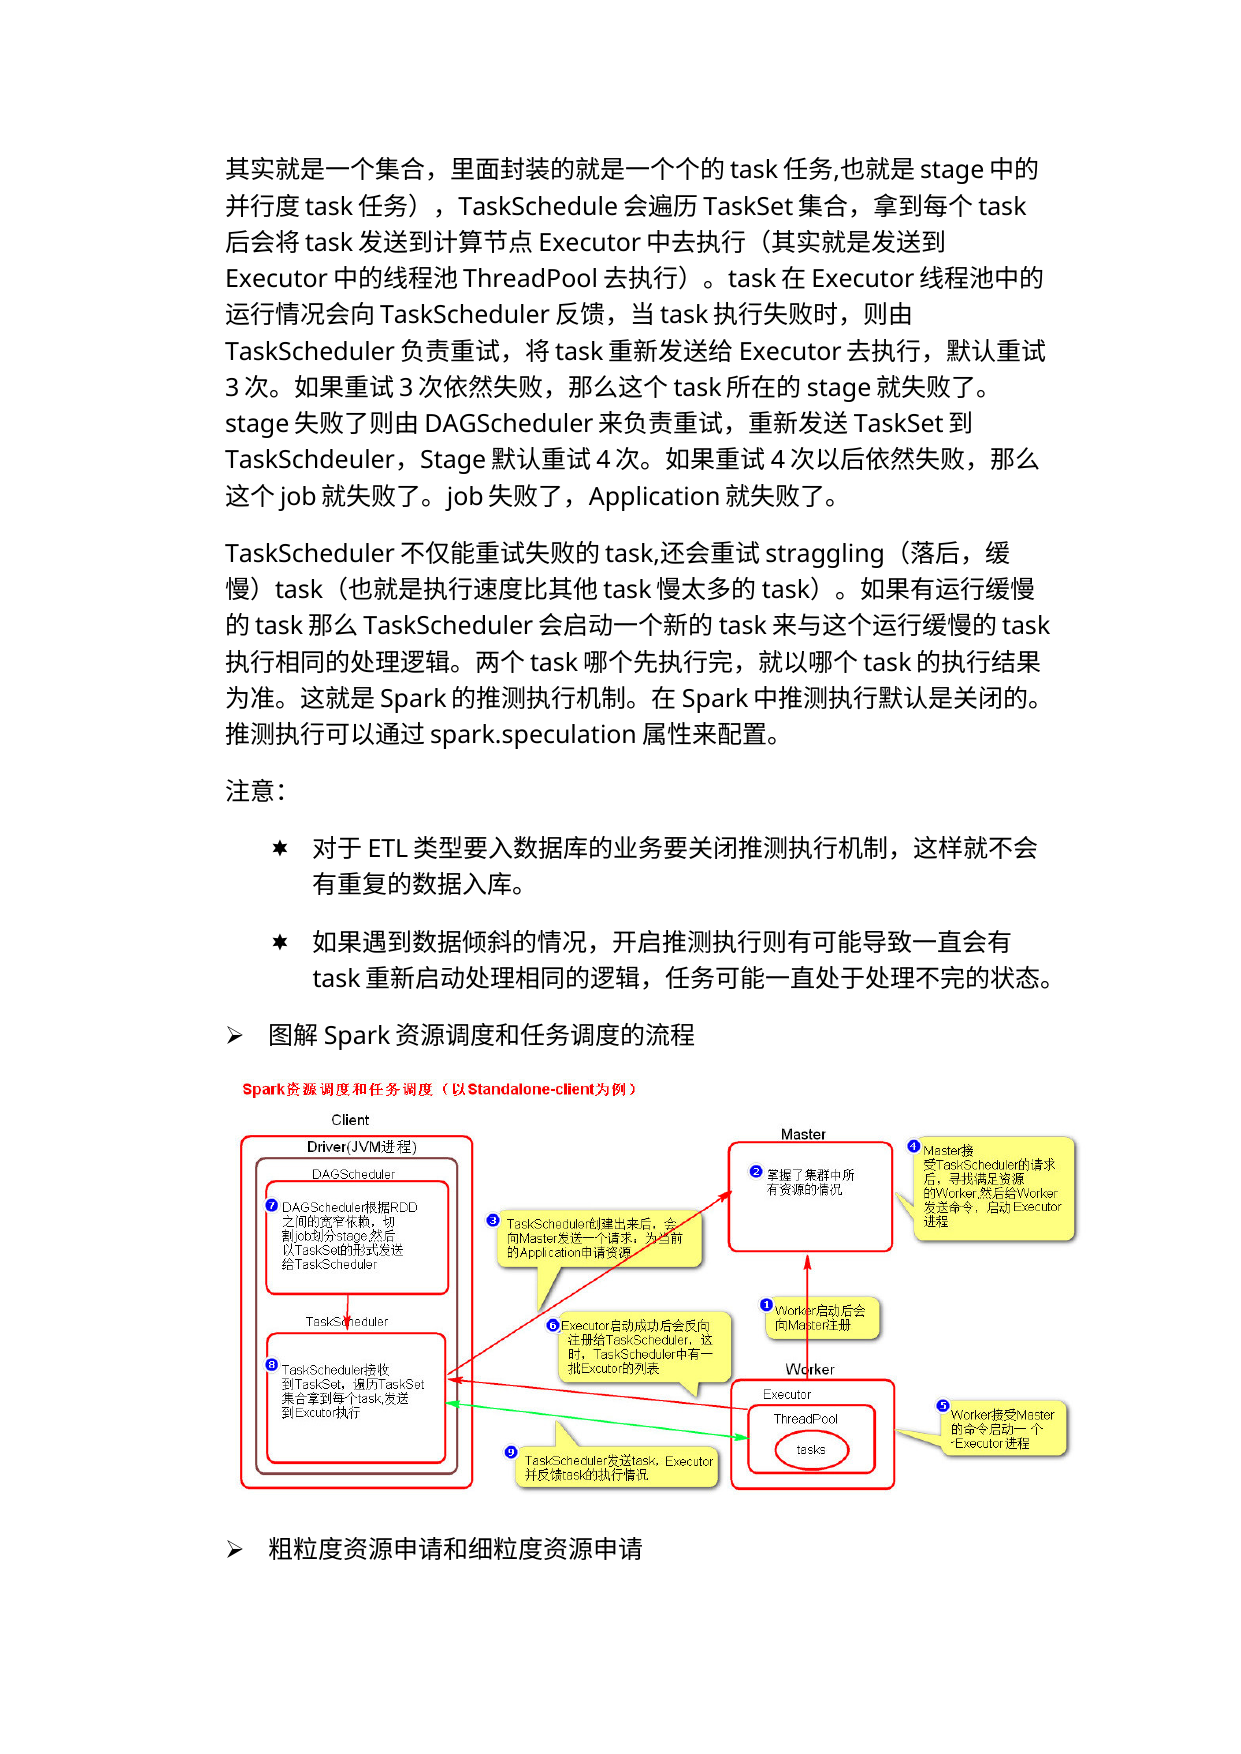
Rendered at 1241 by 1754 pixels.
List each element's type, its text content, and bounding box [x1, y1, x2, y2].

list 对于ETL类型要入数据库的业务要关闭推测执行机制，这样就不会有重复的数据入库。 [268, 829, 1053, 901]
list TaskScheduler不仅能重试失败的task,还会重试straggling（落后，缓慢）task（也就是执行速度比其他task慢太多的task）。如果有运行缓慢的task那么TaskScheduler会启动一个新的task来与这个运行缓慢的task执行相同的处理逻辑。两个task哪个先执行完，就以哪个task的执行结果为准。这就是Spark的推测执行机制。在Spark中推测执行默认是关闭的。推测执行可以通过spark.speculation属性来配置。 [225, 533, 1053, 751]
list 粗粒度资源申请和细粒度资源申请 [225, 1529, 1053, 1566]
list 图解Spark资源调度和任务调度的流程 [225, 1015, 1053, 1052]
list 注意： [225, 772, 1053, 808]
list 如果遇到数据倾斜的情况，开启推测执行则有可能导致一直会有task重新启动处理相同的逻辑，任务可能一直处于处理不完的状态。 [268, 922, 1053, 994]
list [225, 150, 1053, 512]
picture [222, 1072, 1088, 1509]
